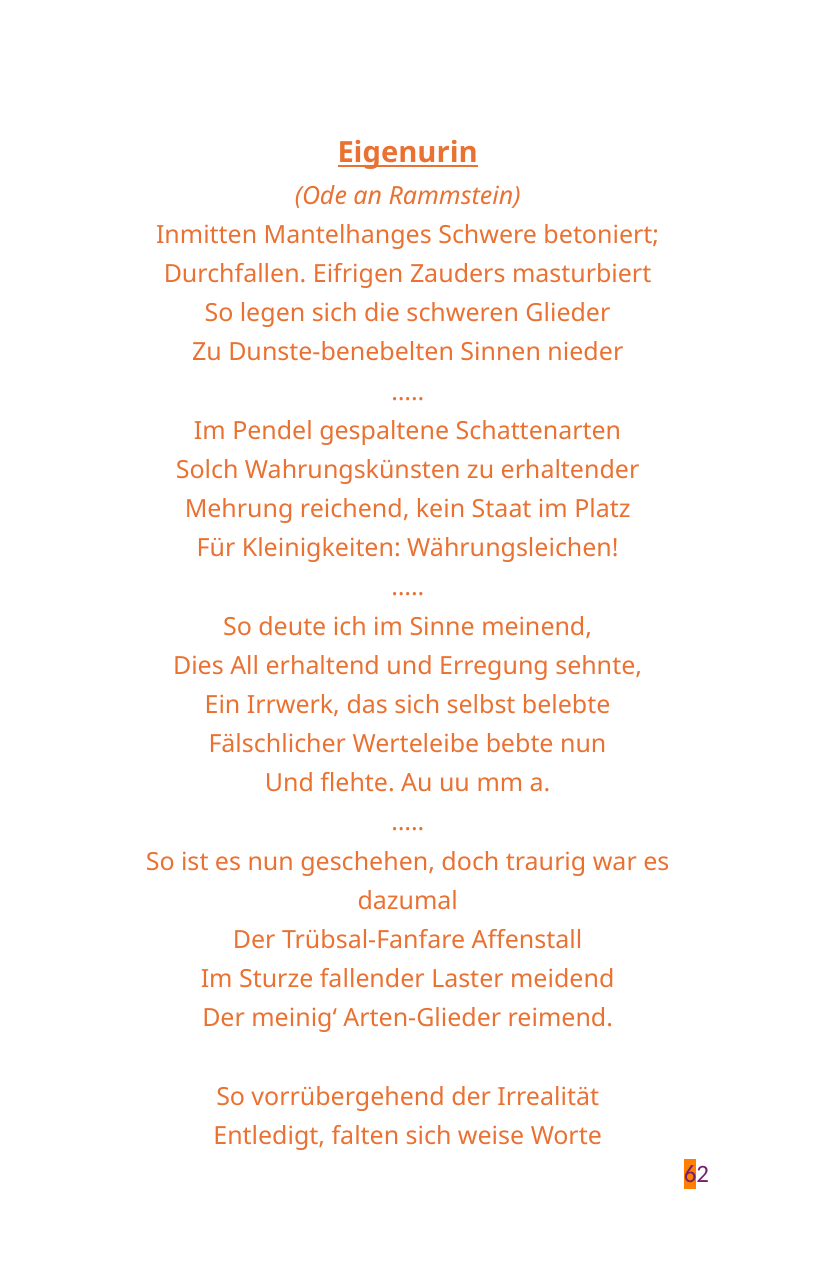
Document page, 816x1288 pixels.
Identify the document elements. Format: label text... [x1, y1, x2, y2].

text (Ode an Rammstein) [106, 177, 709, 211]
text Der meinig‘ Arten-Glieder reimend. [106, 1000, 709, 1034]
text Und flehte. Au uu mm a. [106, 765, 709, 799]
text So ist es nun geschehen, doch traurig war es dazumal [106, 843, 709, 916]
text Der Trübsal-Fanfare Affenstall [106, 921, 709, 956]
text Mehrung reichend, kein Staat im Platz [106, 491, 709, 525]
text Solch Wahrungskünsten zu erhaltender [106, 451, 709, 486]
text Zu Dunste-benebelten Sinnen nieder [106, 334, 709, 368]
text ….. [106, 804, 709, 838]
text ….. [106, 569, 709, 603]
text ….. [106, 373, 709, 407]
text Entledigt, falten sich weise Worte [106, 1117, 709, 1151]
text So deute ich im Sinne meinend, [106, 608, 709, 642]
text So vorrübergehend der Irrealität [106, 1078, 709, 1112]
text Eigenurin [106, 132, 709, 171]
text Ein Irrwerk, das sich selbst belebte [106, 686, 709, 721]
text Dies All erhaltend und Erregung sehnte, [106, 647, 709, 681]
text Im Pendel gespaltene Schattenarten [106, 412, 709, 446]
text Durchfallen. Eifrigen Zauders masturbiert [106, 256, 709, 290]
text Im Sturze fallender Laster meidend [106, 961, 709, 995]
text Für Kleinigkeiten: Währungsleichen! [106, 530, 709, 564]
text So legen sich die schweren Glieder [106, 295, 709, 329]
text Inmitten Mantelhanges Schwere betoniert; [106, 216, 709, 251]
text Fälschlicher Werteleibe bebte nun [106, 726, 709, 760]
